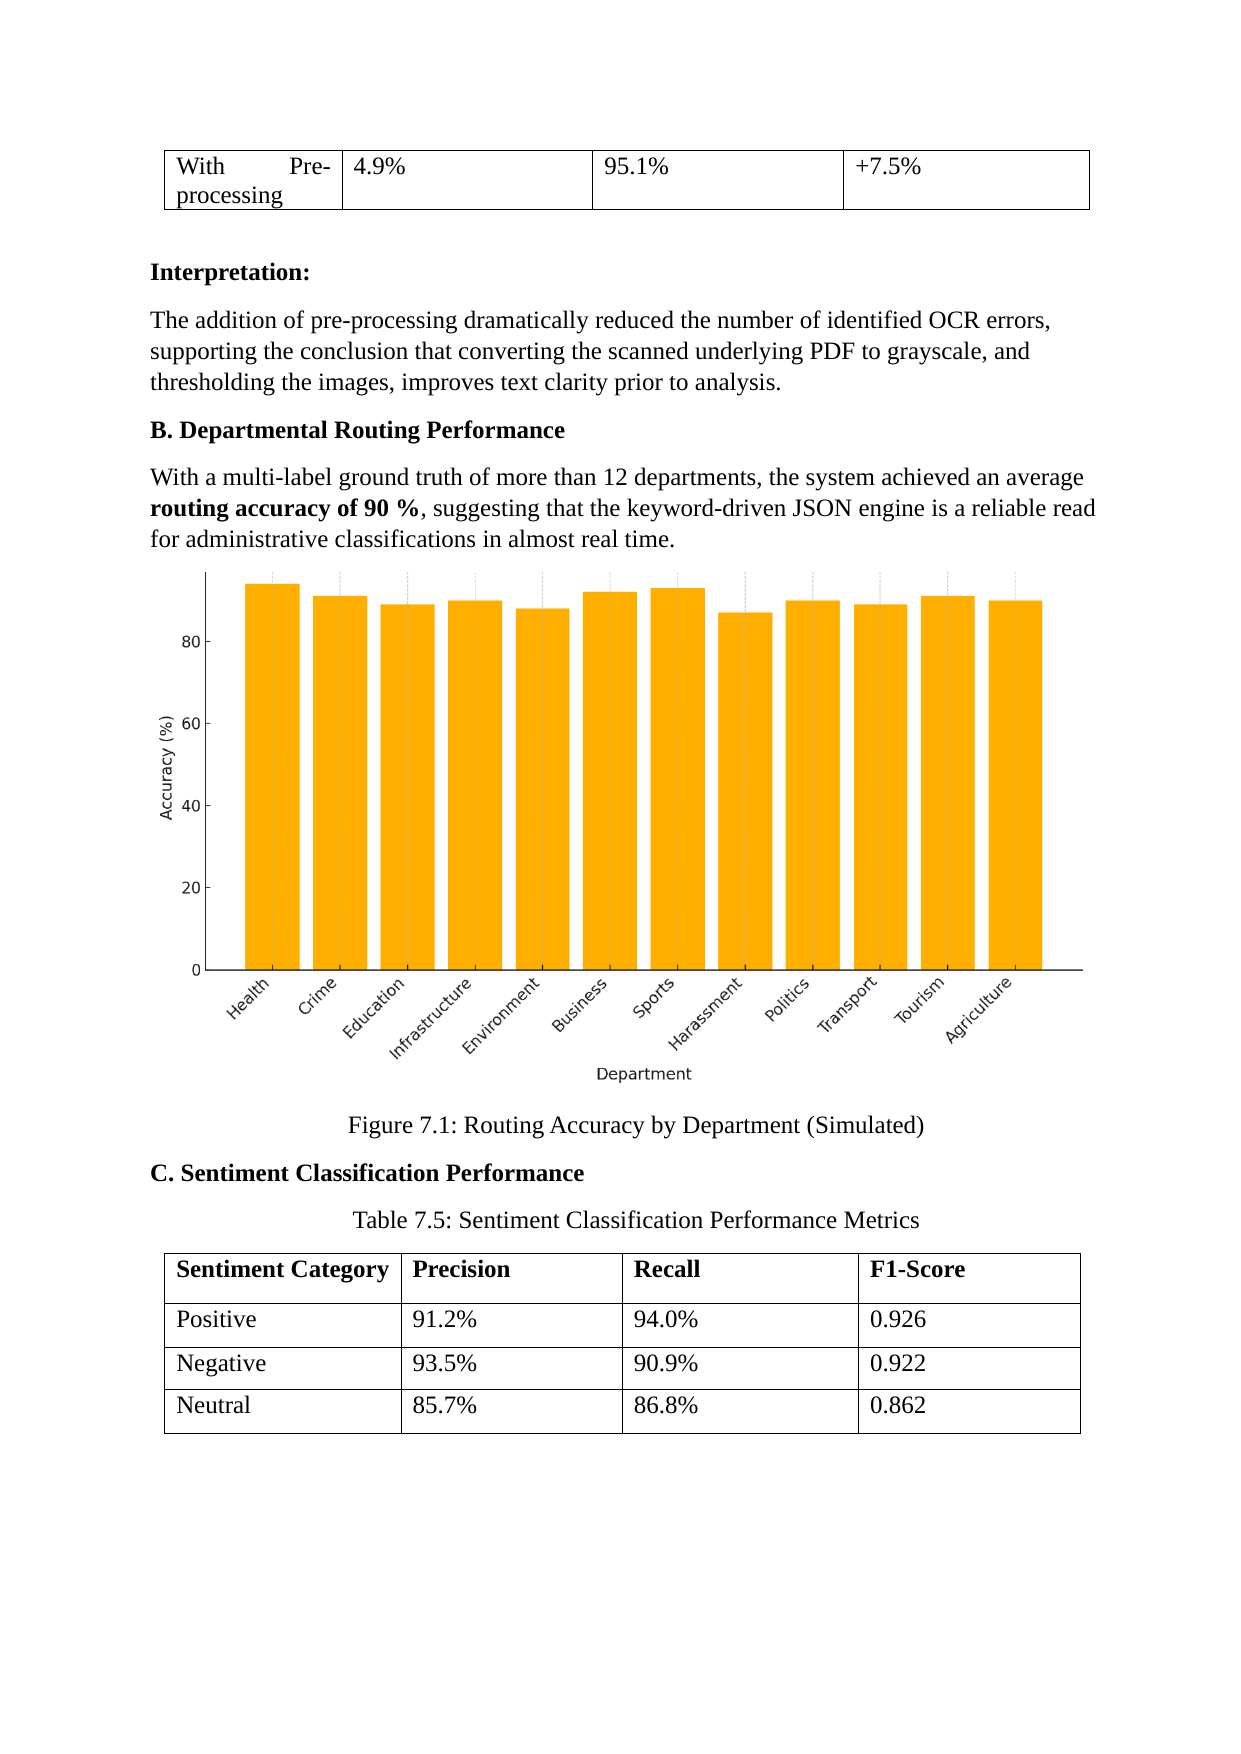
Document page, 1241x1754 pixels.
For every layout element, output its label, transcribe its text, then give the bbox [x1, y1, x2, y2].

picture [150, 572, 1091, 1092]
table_cell 85.7% [402, 1390, 622, 1432]
table_cell 90.9% [623, 1348, 858, 1389]
text Table 7.5: Sentiment Classification Performance Metrics [150, 1206, 1122, 1234]
table_cell 94.0% [623, 1304, 858, 1347]
table_cell Positive [165, 1304, 401, 1347]
table_header Precision [402, 1254, 622, 1303]
table_header Sentiment Category [165, 1254, 401, 1303]
table_cell 95.1% [593, 151, 843, 208]
table_cell 4.9% [343, 151, 592, 208]
table_cell 86.8% [623, 1390, 858, 1432]
text With a multi-label ground truth of more than 12 departments, the system achieved an average routing accuracy of 90 %, suggesting that the keyword-driven JSON engine is a reliable read for administrative classifications in almost real time. [150, 462, 1122, 553]
table_cell 91.2% [402, 1304, 622, 1347]
table_cell With Pre-processing [165, 151, 342, 208]
table_header Recall [623, 1254, 858, 1303]
text B. Departmental Routing Performance [150, 415, 1122, 443]
table_cell 93.5% [402, 1348, 622, 1389]
table_cell 0.926 [859, 1304, 1080, 1347]
table_cell Negative [165, 1348, 401, 1389]
text Interpretation: [150, 257, 1122, 286]
table_cell Neutral [165, 1390, 401, 1432]
table_header F1-Score [859, 1254, 1080, 1303]
text C. Sentiment Classification Performance [150, 1158, 1122, 1187]
table_cell 0.922 [859, 1348, 1080, 1389]
table_cell 0.862 [859, 1390, 1080, 1432]
text The addition of pre-processing dramatically reduced the number of identified OCR errors, supporting the conclusion that converting the scanned underlying PDF to grayscale, and thresholding the images, improves text clarity prior to analysis. [150, 305, 1122, 396]
text Figure 7.1: Routing Accuracy by Department (Simulated) [150, 1110, 1122, 1139]
table_cell +7.5% [844, 151, 1089, 208]
